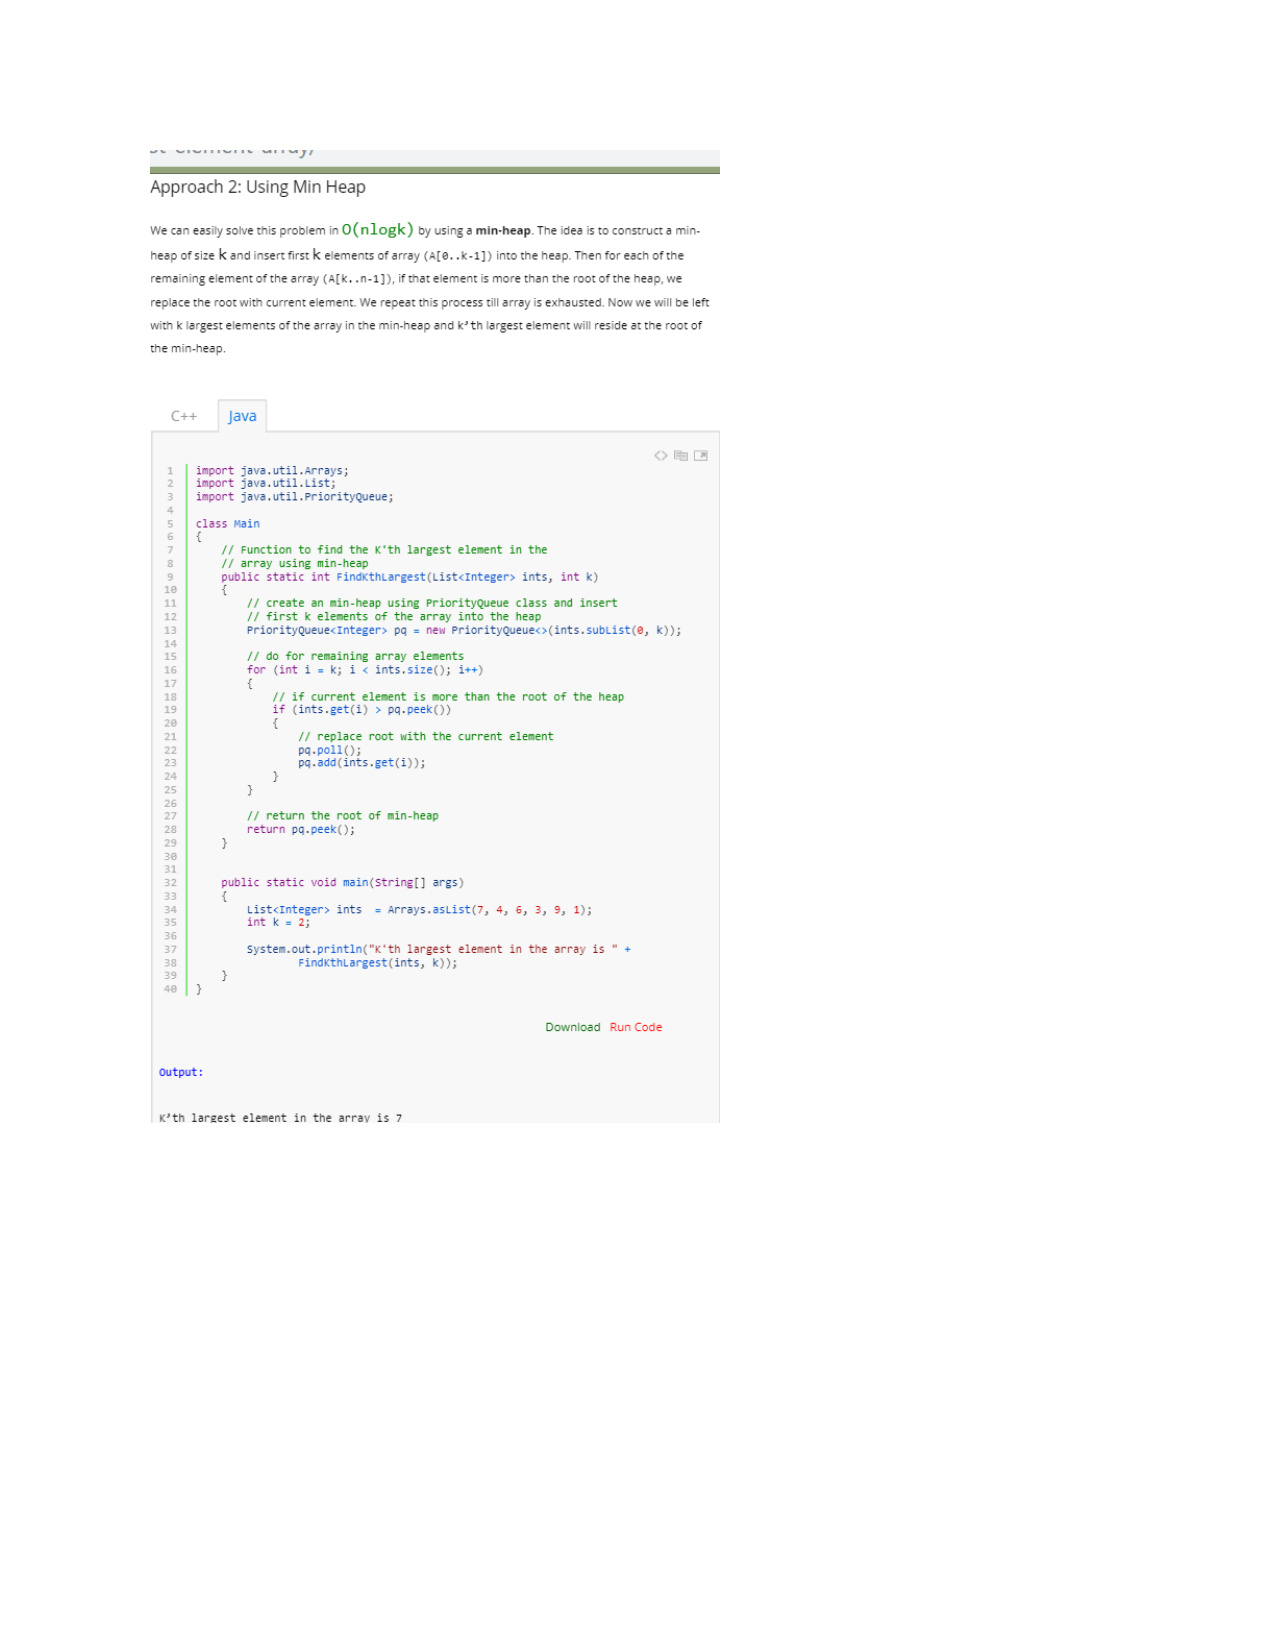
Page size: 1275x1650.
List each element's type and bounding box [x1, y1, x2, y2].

picture [150, 150, 720, 1125]
